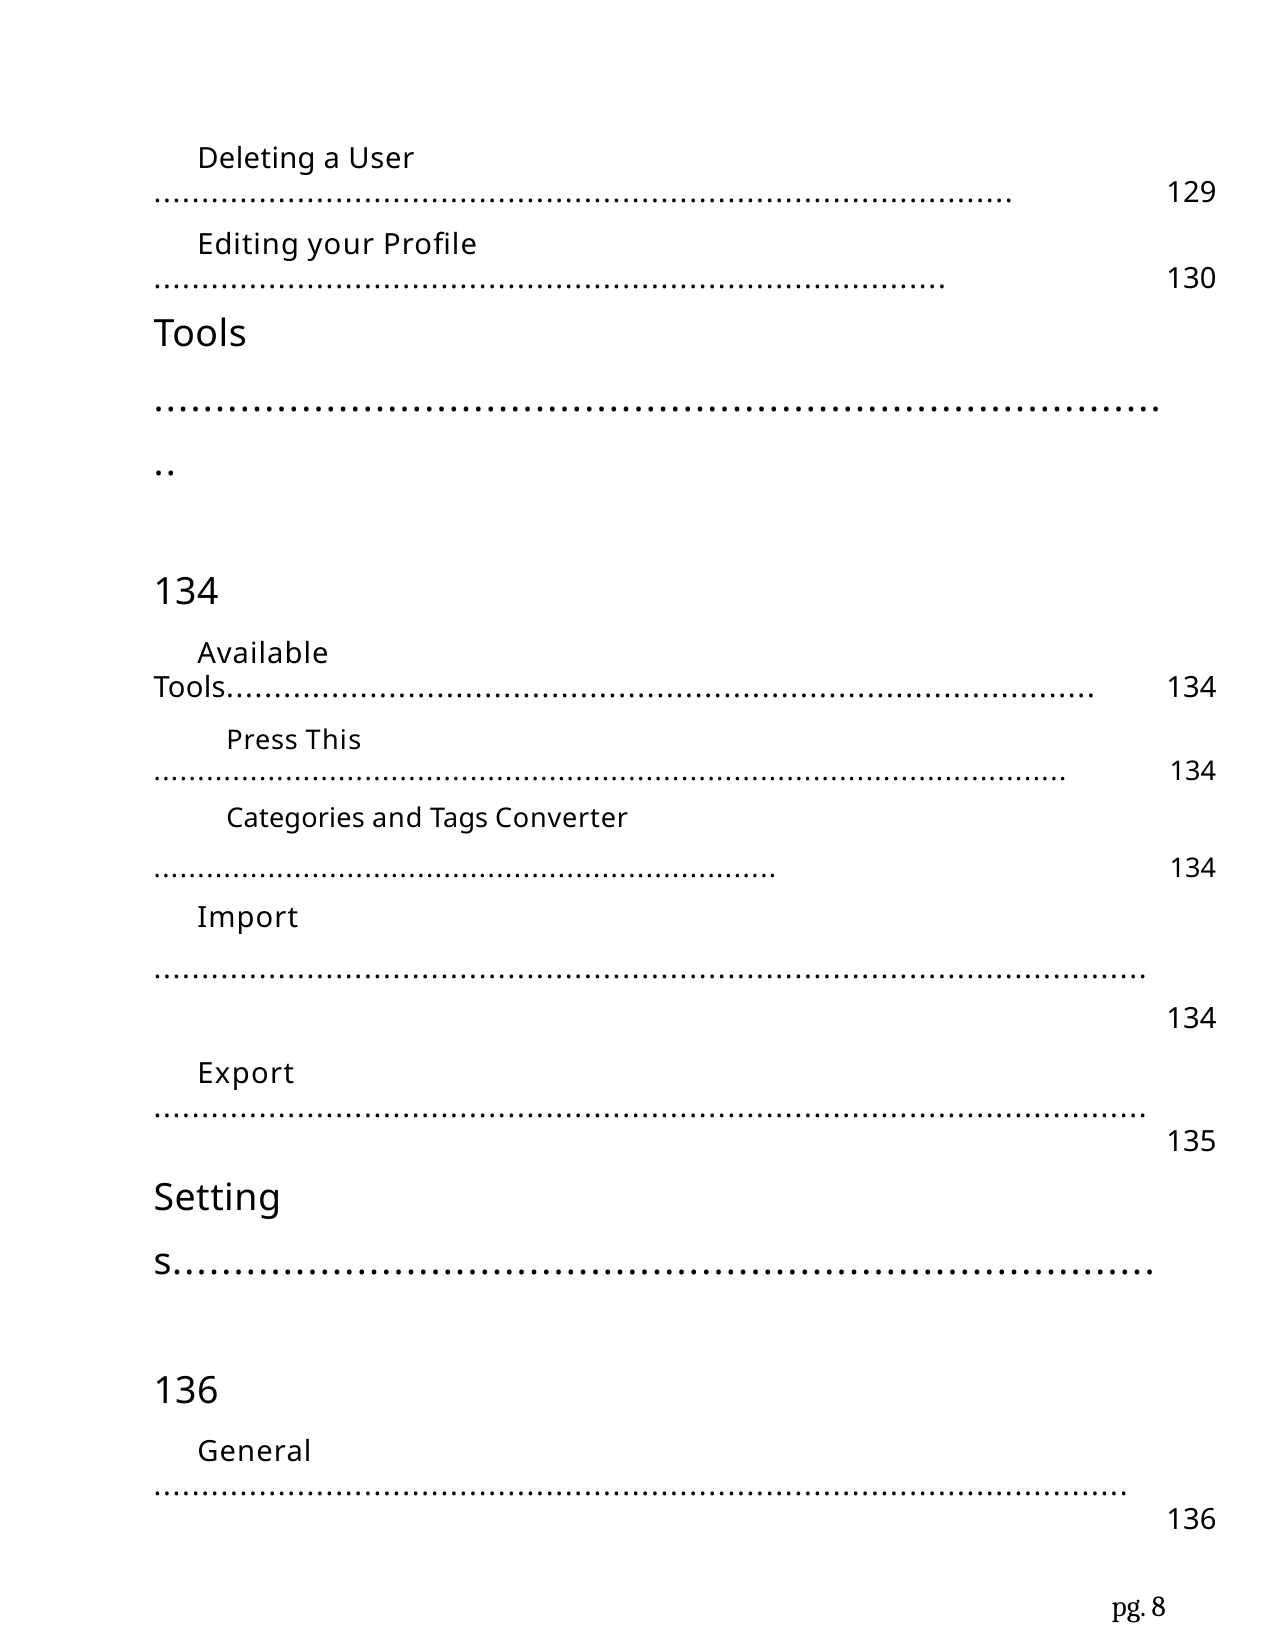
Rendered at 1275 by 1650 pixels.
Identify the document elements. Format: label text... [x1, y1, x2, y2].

text Editing your Profile ................................................................................... 130 [153, 227, 1166, 295]
text General ...................................................................................................... 136 [153, 1435, 1166, 1537]
text Press This ........................................................................................................ 134 [153, 724, 1166, 787]
text Settings................................................................................ 136 [153, 1159, 1166, 1417]
text Tools .................................................................................... 134 [153, 295, 1166, 618]
text Export ........................................................................................................ 135 [153, 1057, 1166, 1159]
text Categories and Tags Converter ....................................................................... 134 [153, 787, 1166, 887]
text Import ........................................................................................................ 134 [153, 887, 1166, 1039]
text Available Tools........................................................................................... 134 [153, 636, 1166, 704]
text Deleting a User .......................................................................................... 129 [153, 141, 1166, 209]
